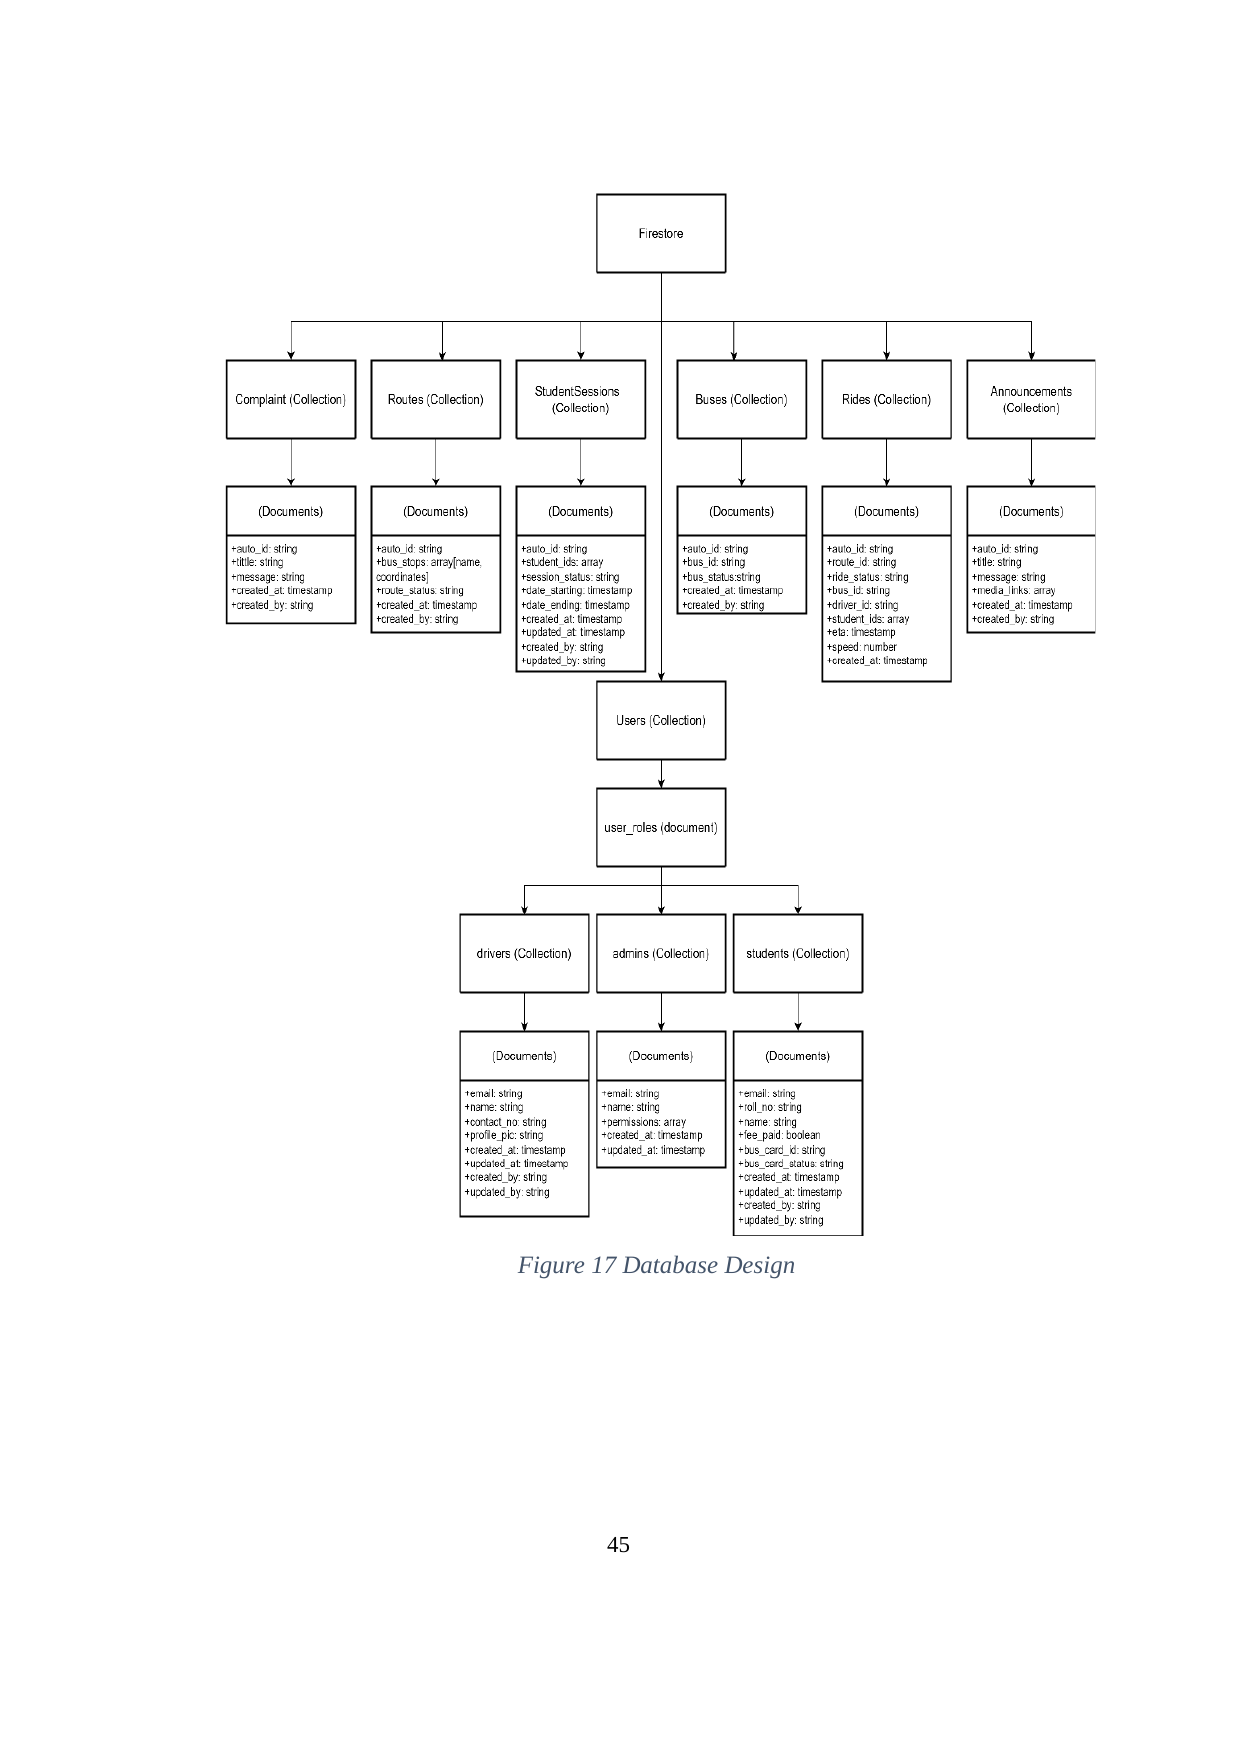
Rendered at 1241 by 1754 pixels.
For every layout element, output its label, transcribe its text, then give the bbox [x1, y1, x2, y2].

picture [225, 193, 1096, 1236]
